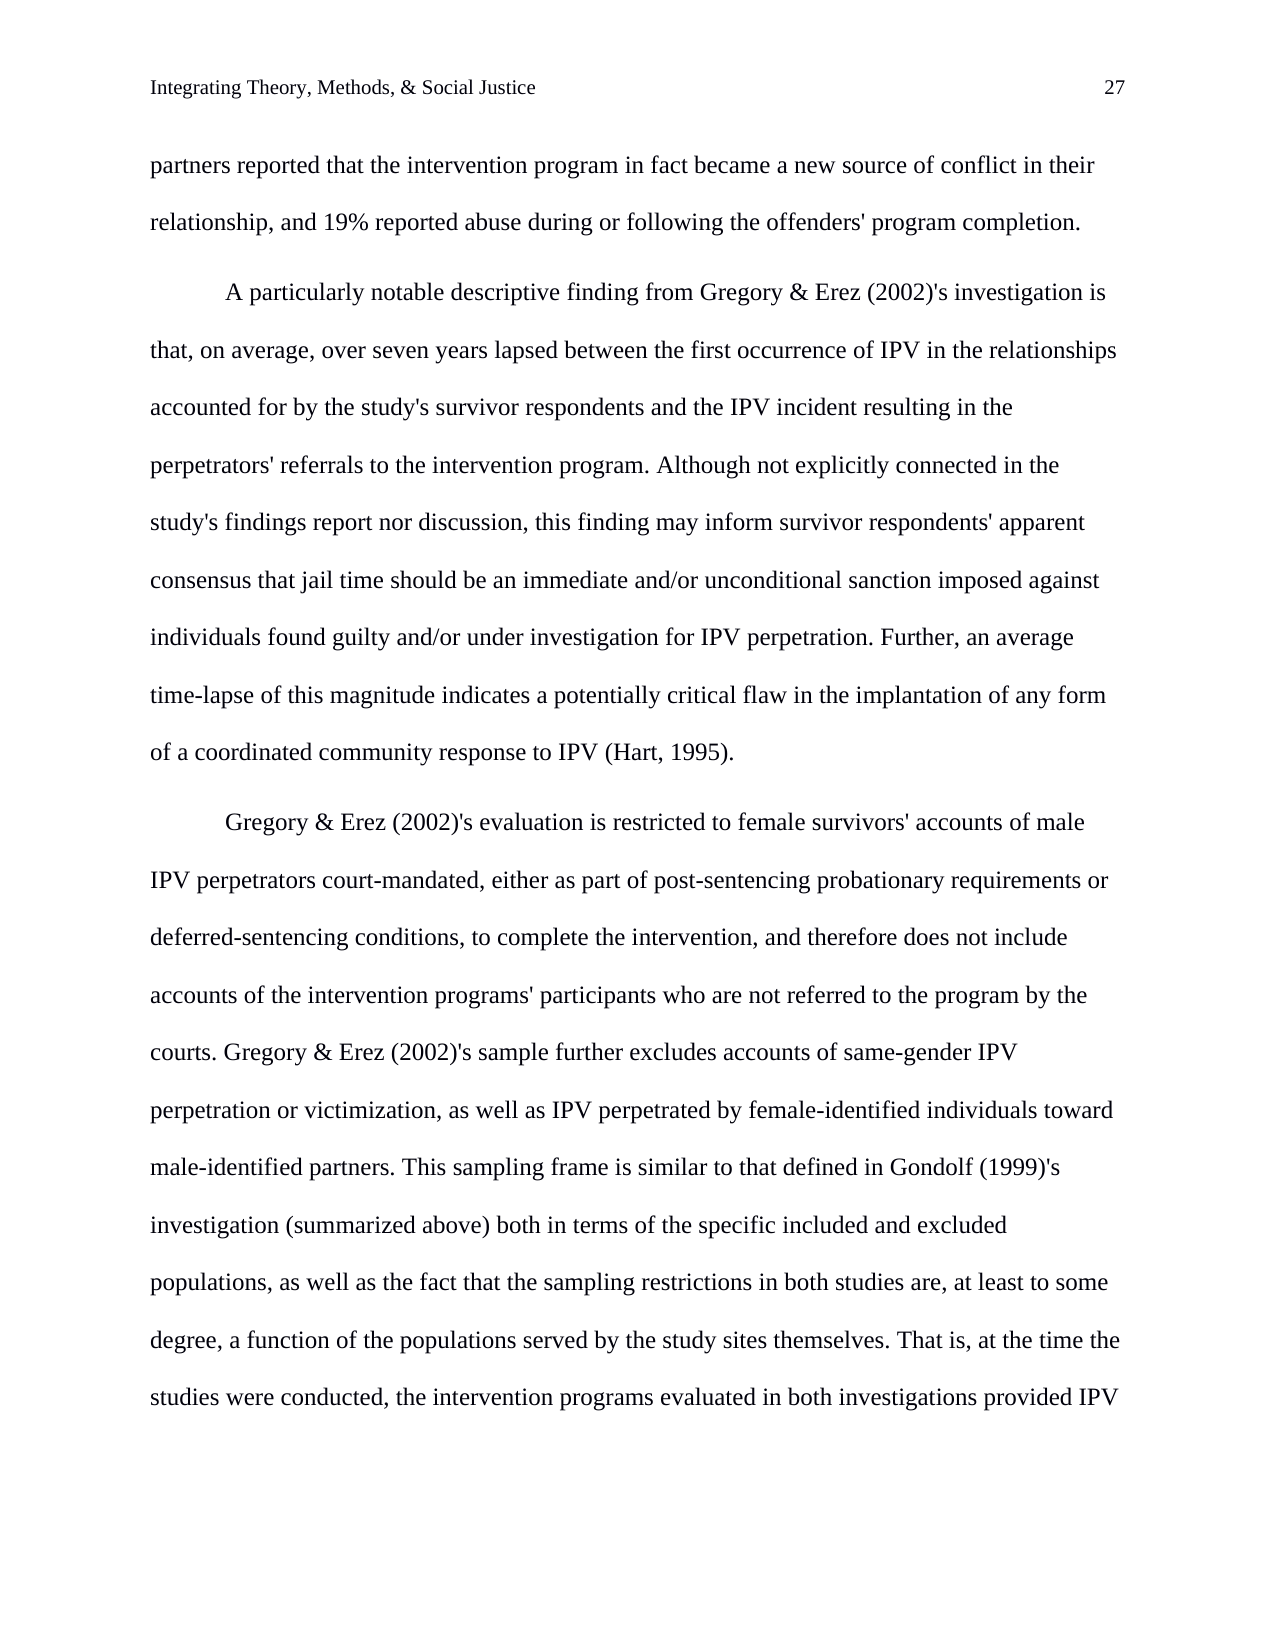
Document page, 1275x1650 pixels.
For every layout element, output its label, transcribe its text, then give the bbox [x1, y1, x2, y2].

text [150, 150, 1125, 236]
text A particularly notable descriptive finding from Gregory & Erez (2002)'s investigation is that, on average, over seven years lapsed between the first occurrence of IPV in the relationships accounted for by the study's survivor respondents and the IPV incident resulting in the perpetrators' referrals to the intervention program. Although not explicitly connected in the study's findings report nor discussion, this finding may inform survivor respondents' apparent consensus that jail time should be an immediate and/or unconditional sanction imposed against individuals found guilty and/or under investigation for IPV perpetration. Further, an average time-lapse of this magnitude indicates a potentially critical flaw in the implantation of any form of a coordinated community response to IPV (Hart, 1995). [150, 277, 1125, 766]
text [150, 807, 1125, 1411]
